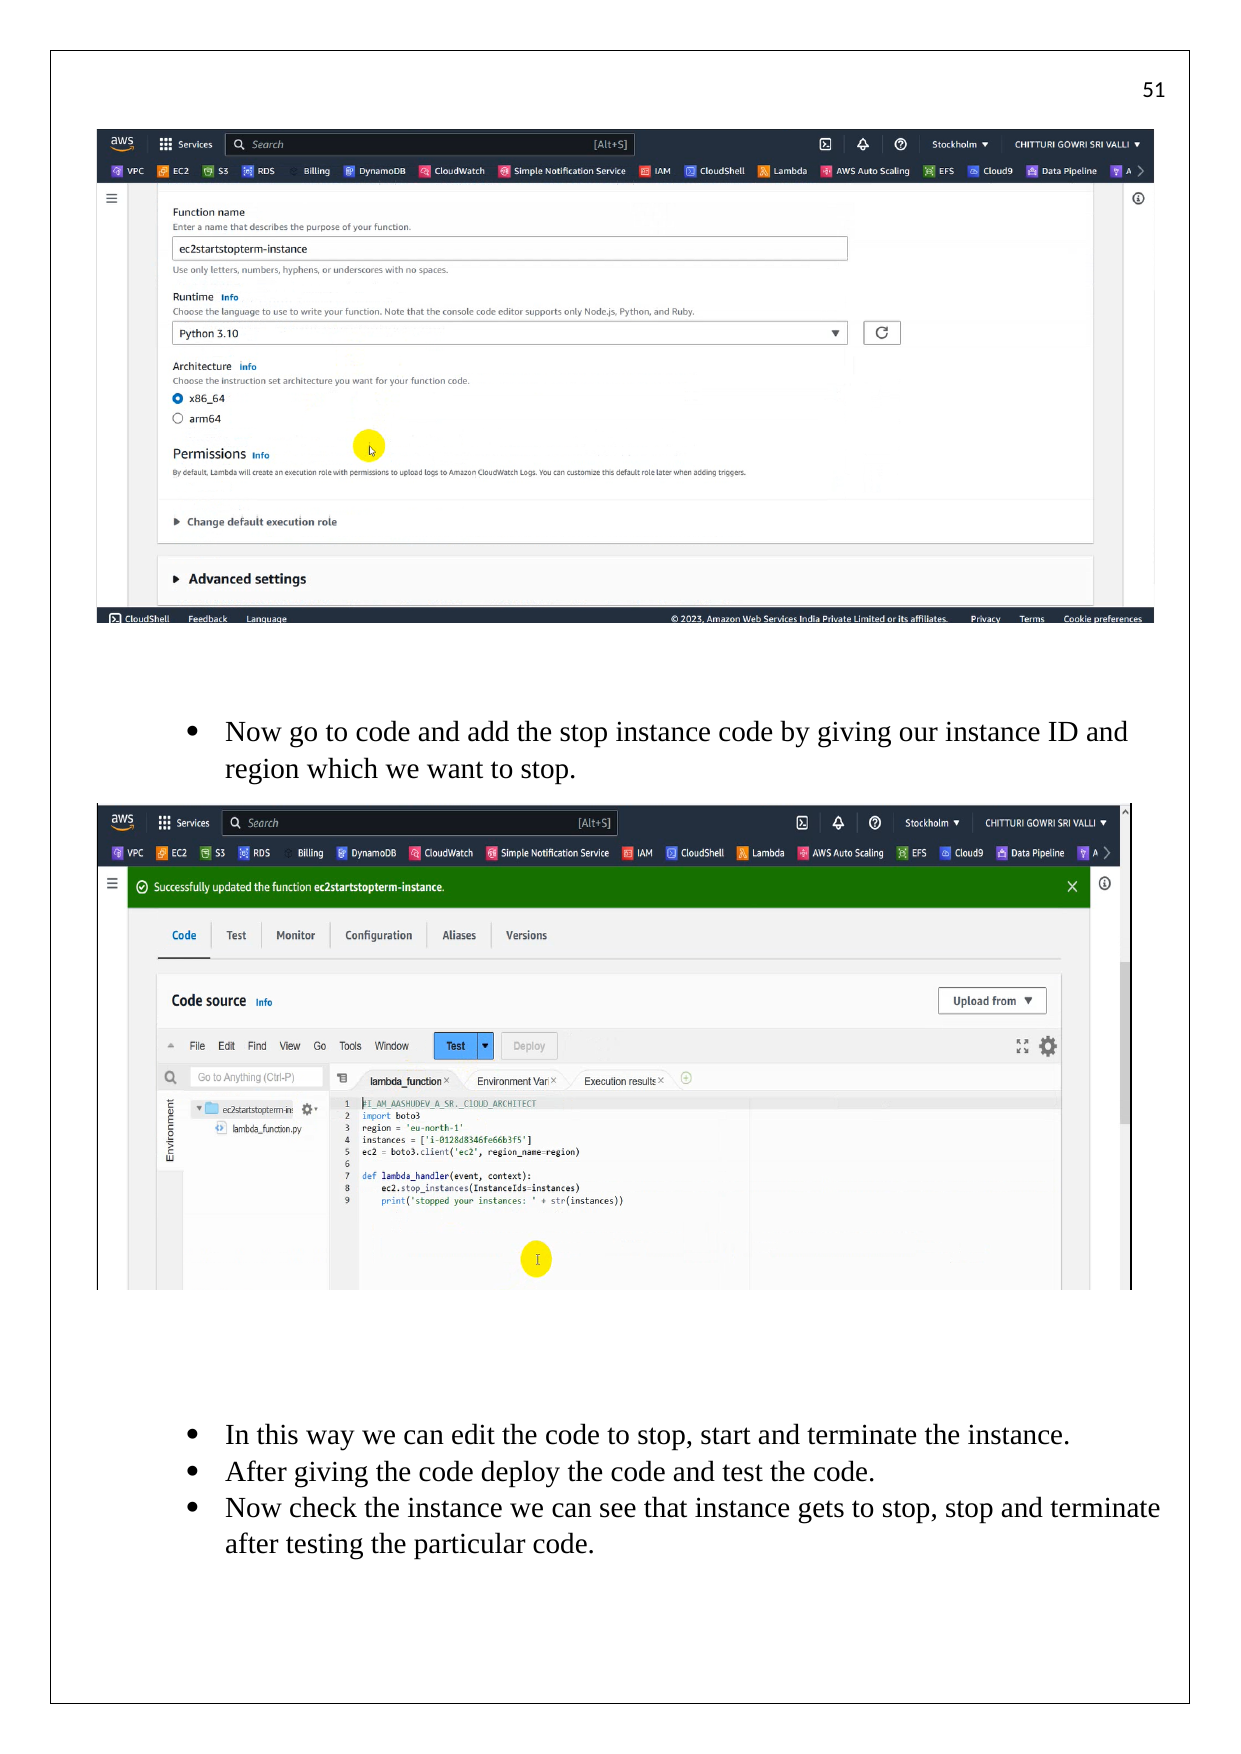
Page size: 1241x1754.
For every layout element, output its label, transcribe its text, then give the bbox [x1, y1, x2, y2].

list In this way we can edit the code to stop, start and terminate the instance. [187, 1417, 1165, 1451]
list Now go to code and add the stop instance code by giving our instance ID and region which we want to stop. [187, 714, 1165, 784]
list Now check the instance we can see that instance gets to stop, stop and terminate after testing the particular code. [187, 1490, 1165, 1560]
list After giving the code deploy the code and test the code. [187, 1454, 1165, 1487]
picture [96, 129, 1155, 623]
picture [96, 803, 1132, 1290]
